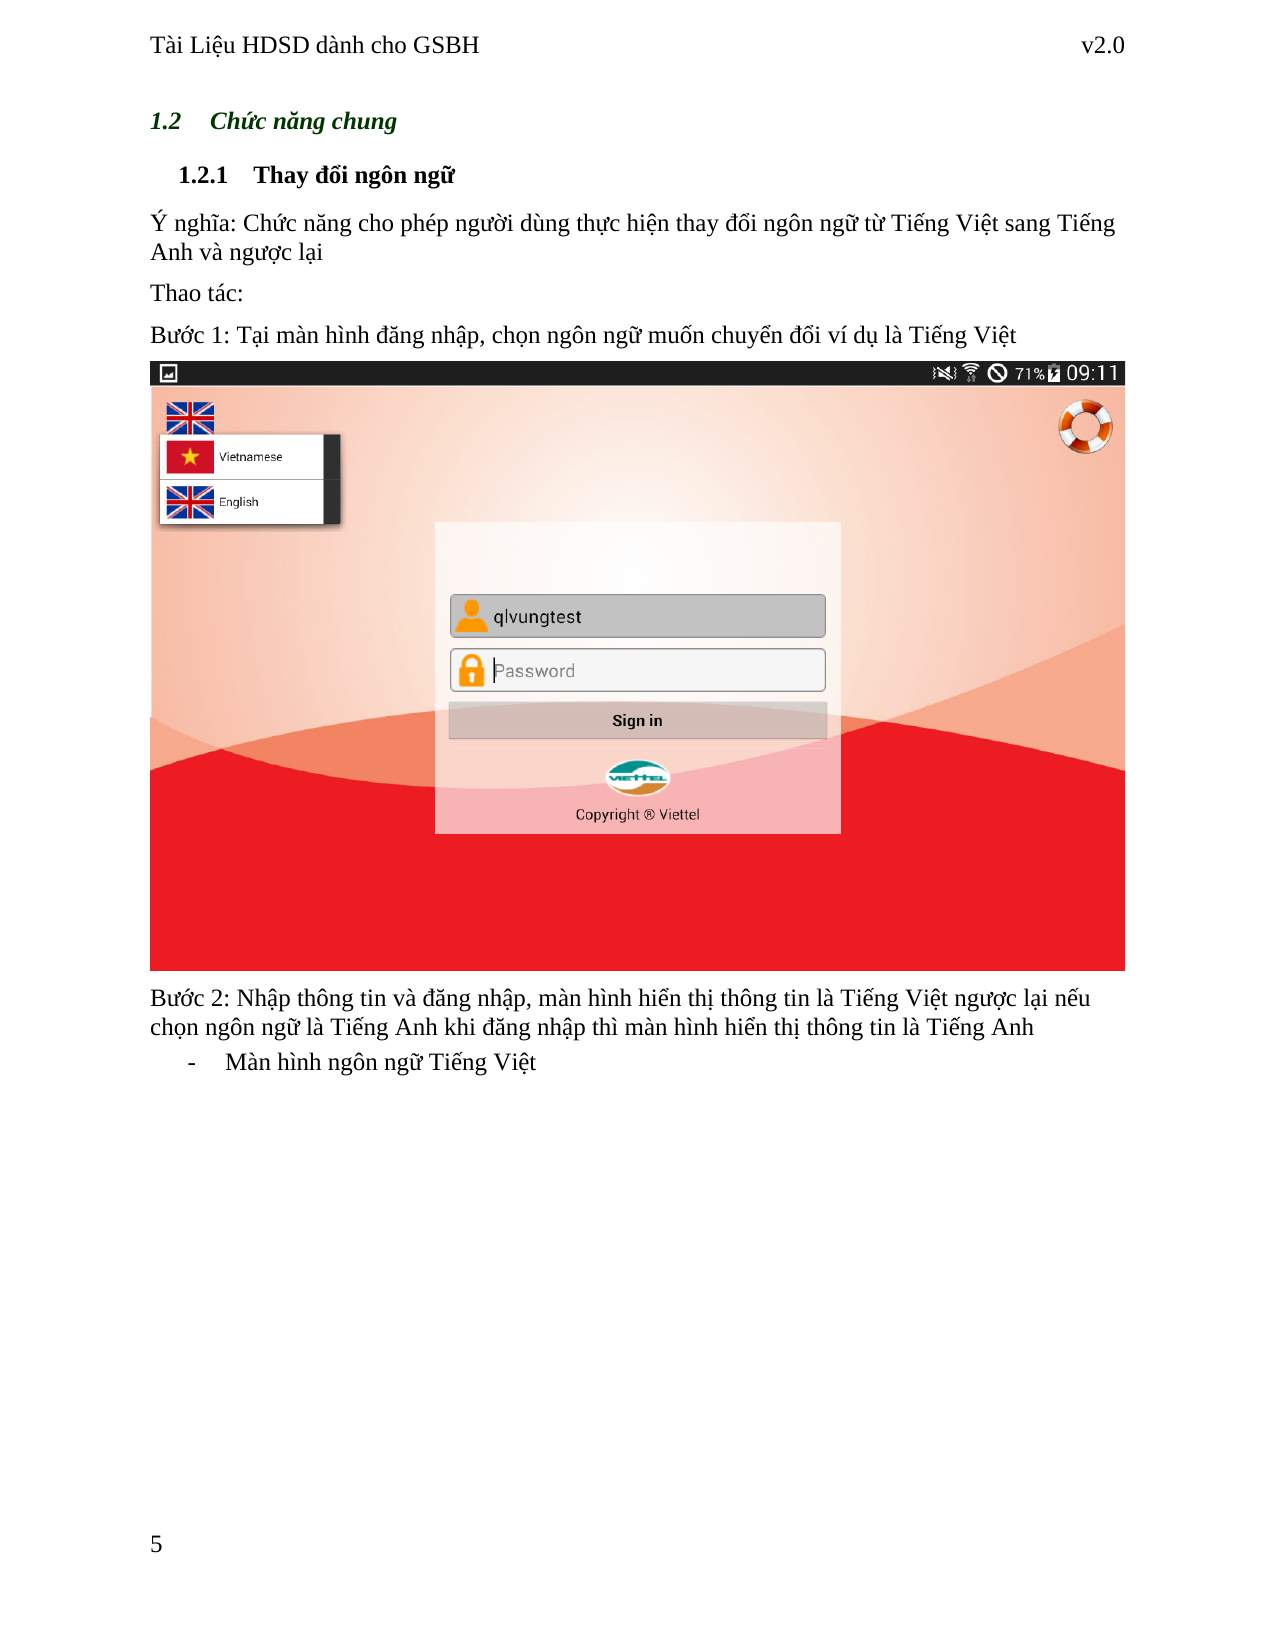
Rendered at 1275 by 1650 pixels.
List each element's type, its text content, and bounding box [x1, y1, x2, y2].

text Bước 1: Tại màn hình đăng nhập, chọn ngôn ngữ muốn chuyển đổi ví dụ là Tiếng Việt [150, 320, 1136, 348]
text Bước 2: Nhập thông tin và đăng nhập, màn hình hiển thị thông tin là Tiếng Việt ngược lại nếu chọn ngôn ngữ là Tiếng Anh khi đăng nhập thì màn hình hiển thị thông tin là Tiếng Anh [150, 983, 1136, 1040]
text Ý nghĩa: Chức năng cho phép người dùng thực hiện thay đổi ngôn ngữ từ Tiếng Việt sang Tiếng Anh và ngược lại [150, 208, 1136, 266]
picture [150, 361, 1125, 971]
subtitle Chức năng chung [150, 106, 1136, 135]
text Thao tác: [150, 278, 1136, 307]
list Màn hình ngôn ngữ Tiếng Việt [187, 1047, 1125, 1075]
subtitle Thay đổi ngôn ngữ [178, 160, 1125, 189]
